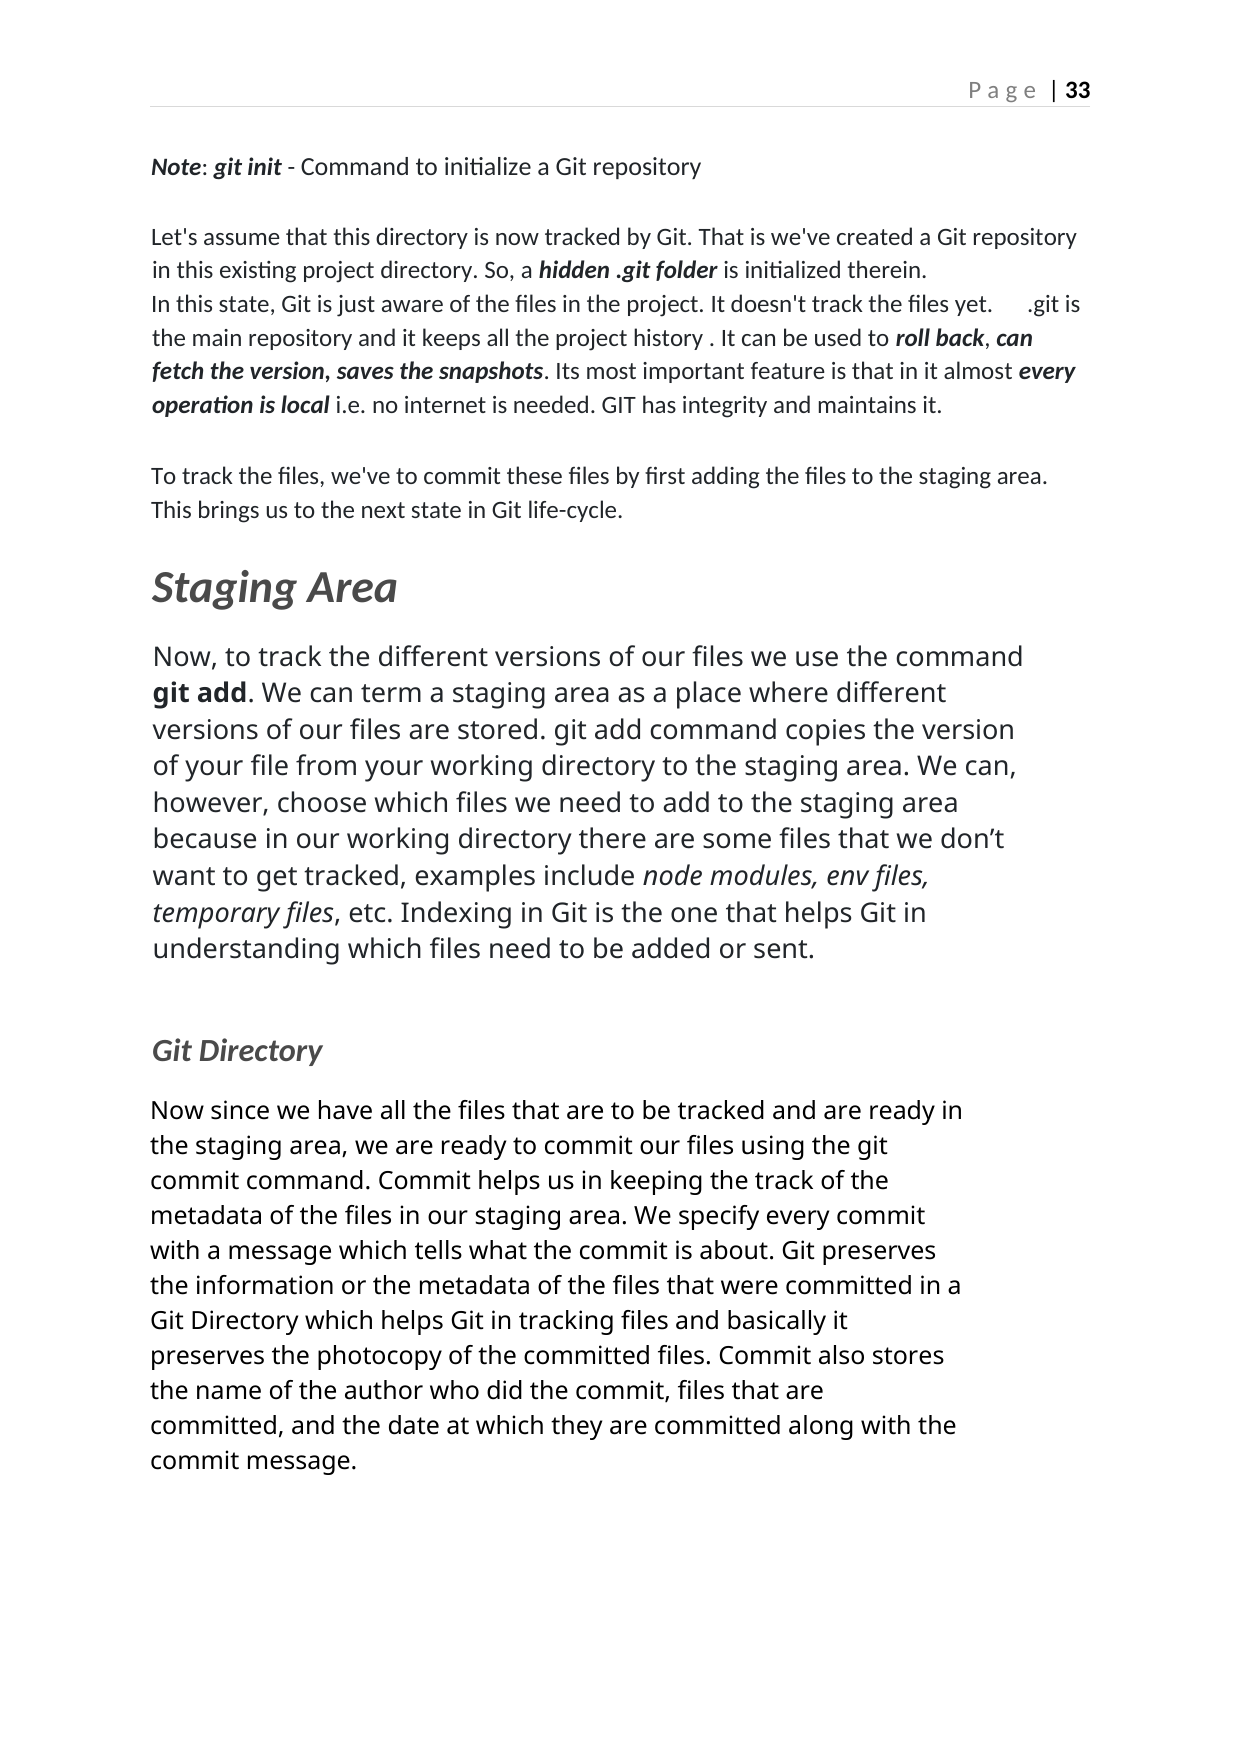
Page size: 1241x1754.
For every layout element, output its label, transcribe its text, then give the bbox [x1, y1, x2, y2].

text In this state, Git is just aware of the files in the project. It doesn't track the files yet. .git is the main repository and it keeps all the project history . It can be used to roll back, can fetch the version, saves the snapshots. Its most important feature is that in it almost every operation is local i.e. no internet is needed. GIT has integrity and maintains it. [151, 288, 1090, 419]
text Now since we have all the files that are to be tracked and are ready in the staging area, we are ready to commit our files using the git commit command. Commit helps us in keeping the track of the metadata of the files in our staging area. We specify every commit with a message which tells what the commit is about. Git preserves the information or the metadata of the files that were committed in a Git Directory which helps Git in tracking files and basically it preserves the photocopy of the committed files. Commit also stores the name of the author who did the commit, files that are committed, and the date at which they are committed along with the commit message. [150, 1093, 965, 1477]
subtitle Git Directory [152, 1030, 1090, 1070]
text Now, to track the different versions of our files we use the command git add. We can term a staging area as a place where different versions of our files are stored. git add command copies the version of your file from your working directory to the staging area. We can, however, choose which files we need to add to the staging area because in our working directory there are some files that we don’t want to get tracked, examples include node modules, env files, temporary files, etc. Indexing in Git is the one that helps Git in understanding which files need to be added or sent. [152, 637, 1039, 966]
text To track the files, we've to commit these files by first adding the files to the staging area. [151, 460, 1090, 491]
text This brings us to the next state in Git life-cycle. [151, 494, 1090, 525]
text Note: git init - Command to initialize a Git repository [151, 150, 1090, 182]
text Let's assume that this directory is now tracked by Git. That is we've created a Git repository in this existing project directory. So, a hidden .git folder is initialized therein. [151, 221, 1090, 285]
subtitle Staging Area [152, 558, 1090, 614]
